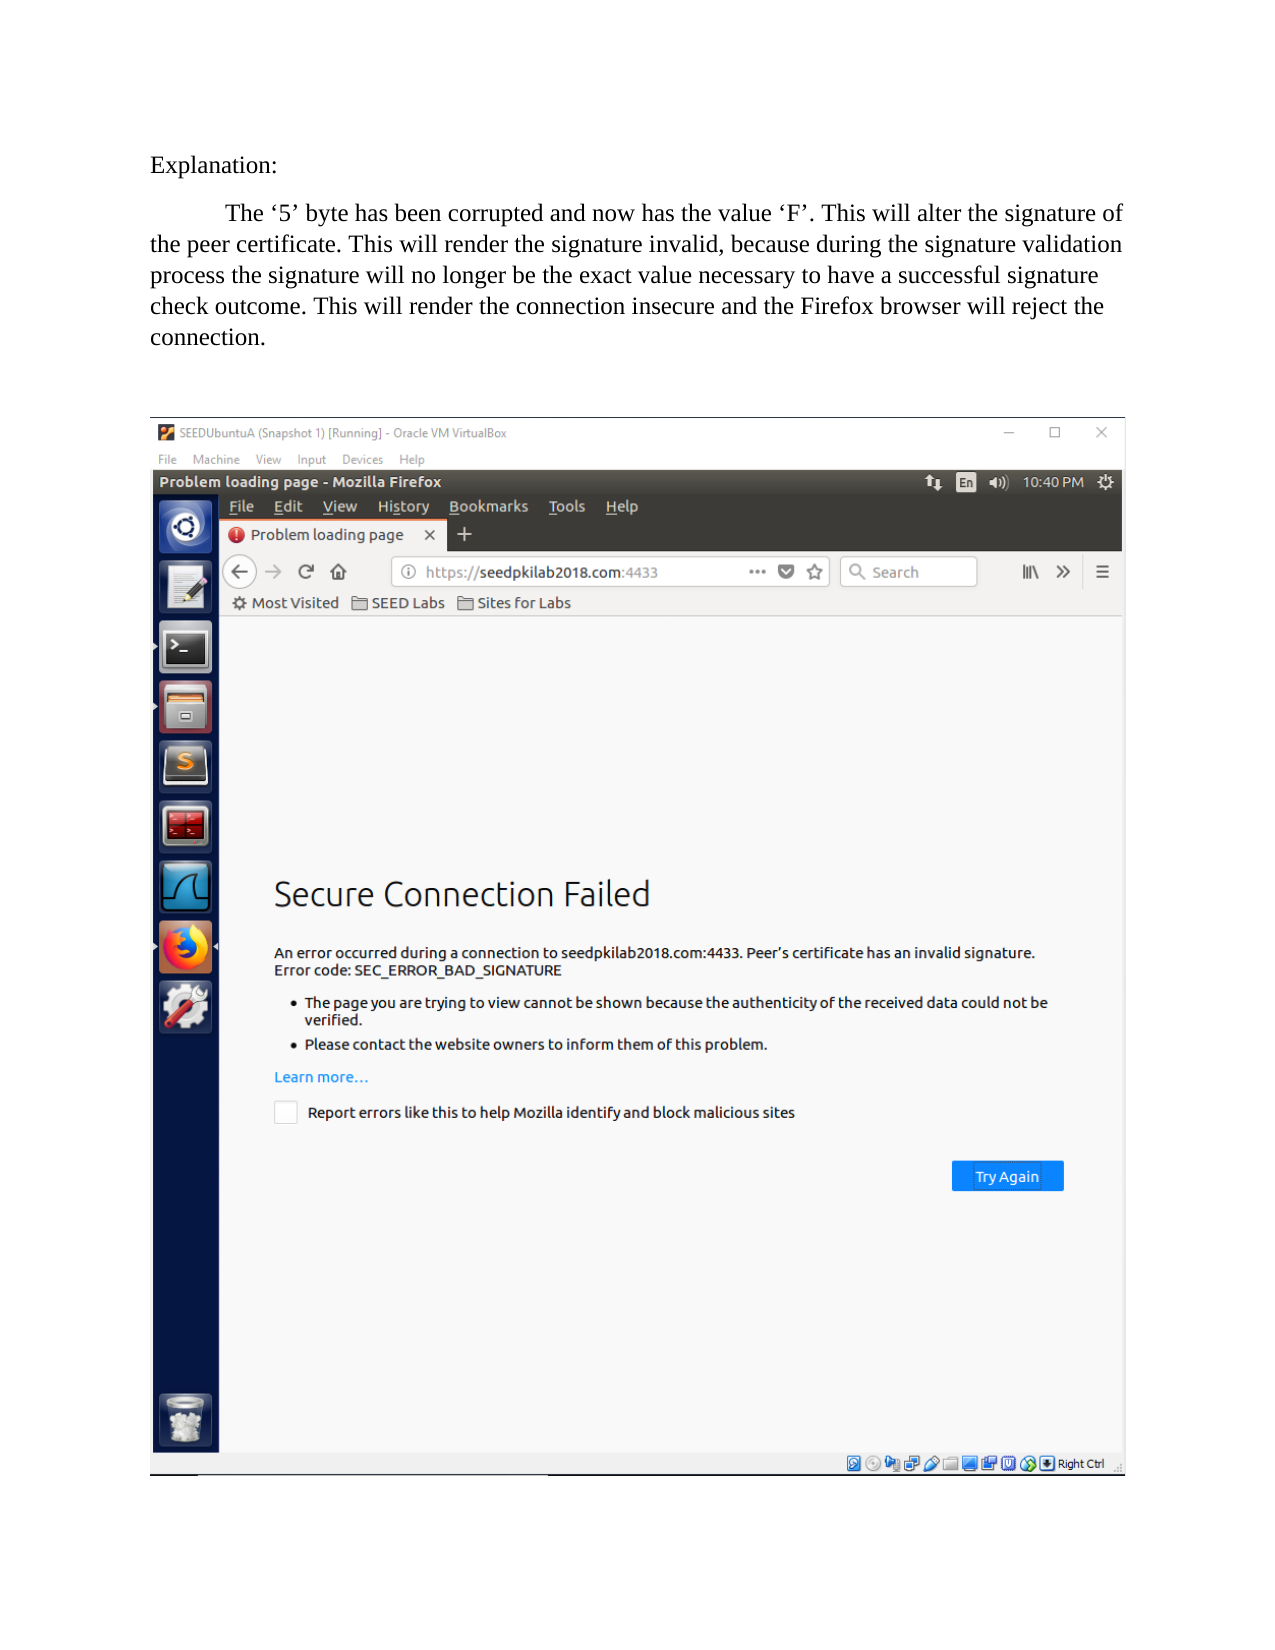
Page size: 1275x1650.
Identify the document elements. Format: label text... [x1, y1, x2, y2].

text The ‘5’ byte has been corrupted and now has the value ‘F’. This will alter the signature of the peer certificate. This will render the signature invalid, because during the signature validation process the signature will no longer be the exact value necessary to have a successful signature check outcome. This will render the connection insecure and the Firefox browser will reject the connection. [150, 198, 1125, 351]
text Explanation: [150, 150, 1125, 179]
picture [150, 417, 1125, 1476]
